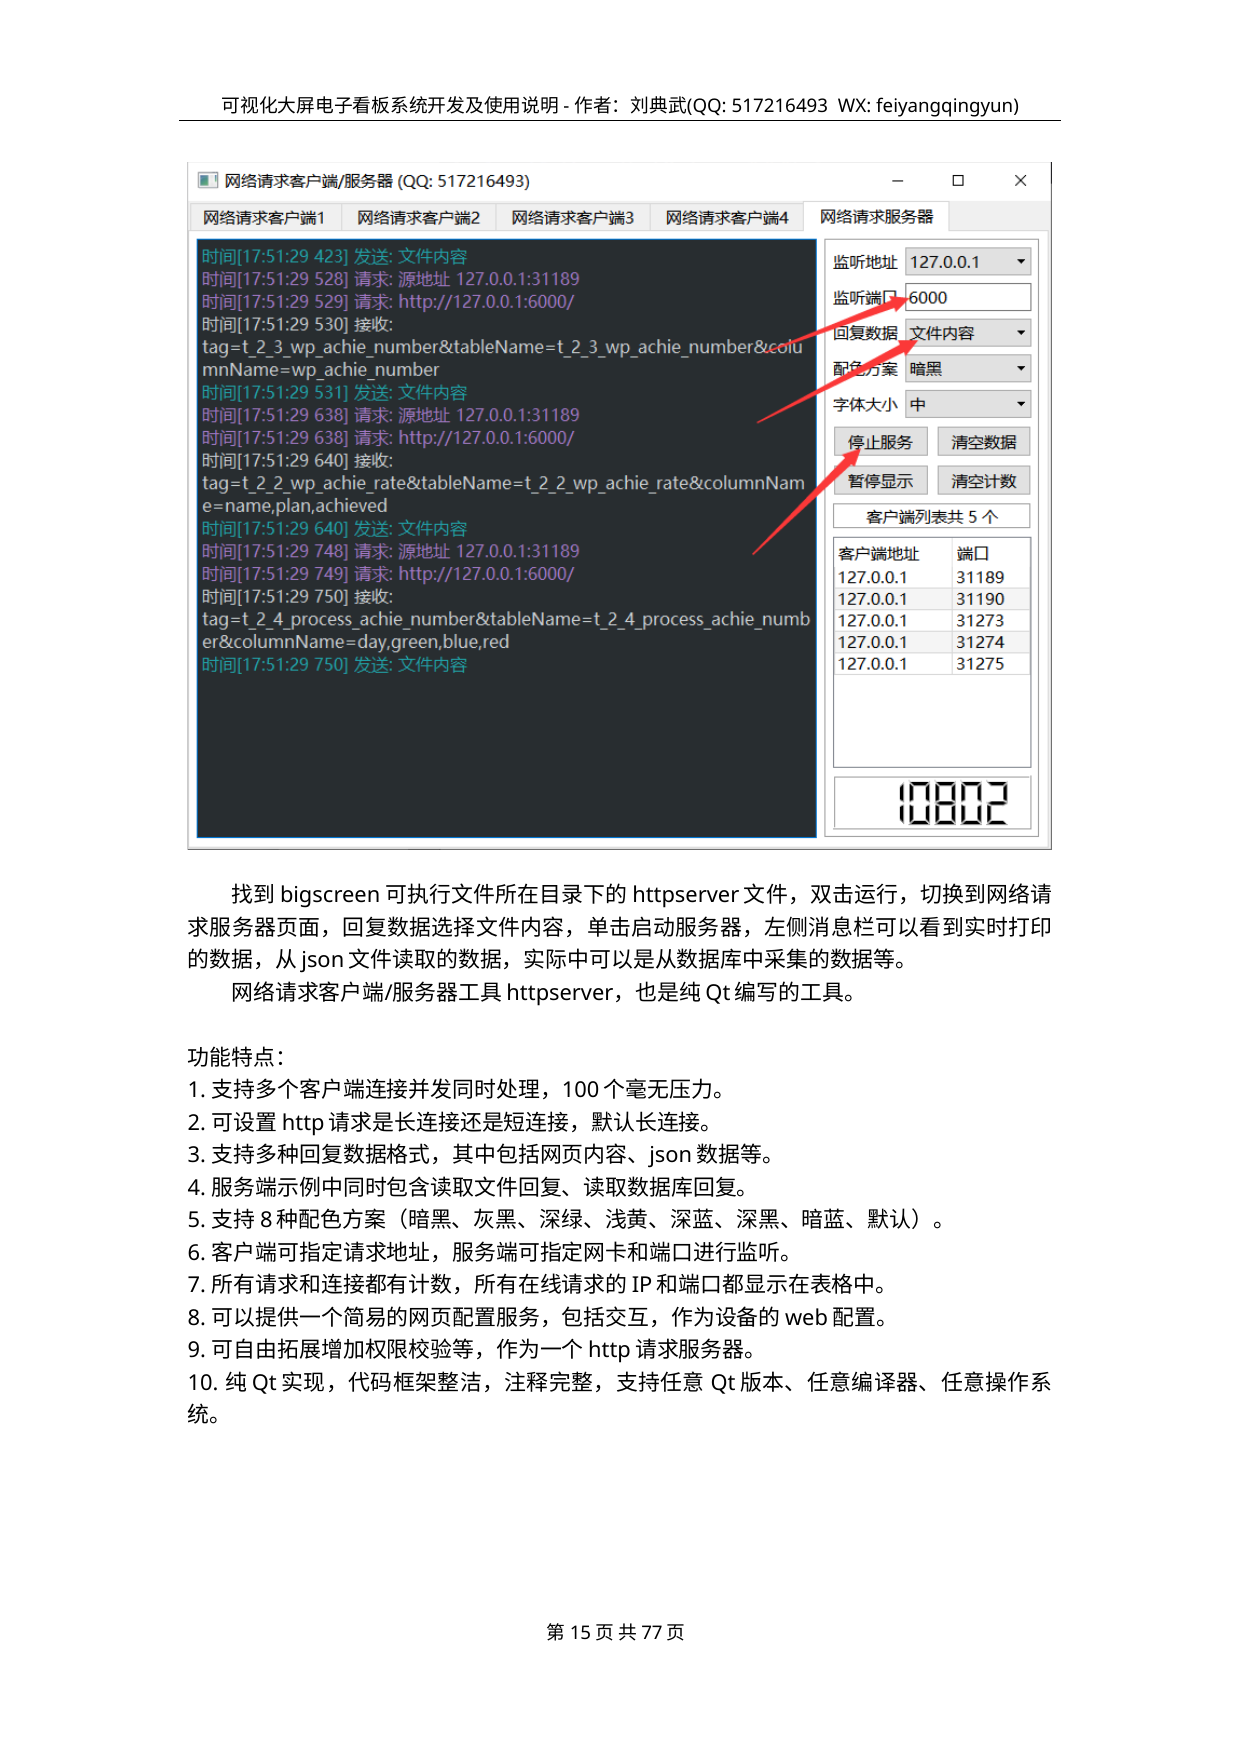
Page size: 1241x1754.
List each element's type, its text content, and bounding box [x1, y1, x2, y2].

text 9. 可自由拓展增加权限校验等，作为一个http请求服务器。 [187, 1332, 1053, 1364]
text 8. 可以提供一个简易的网页配置服务，包括交互，作为设备的web配置。 [187, 1299, 1053, 1332]
text 5. 支持8种配色方案（暗黑、灰黑、深绿、浅黄、深蓝、深黑、暗蓝、默认）。 [187, 1202, 1053, 1234]
text 功能特点： [187, 1039, 1053, 1072]
text 3. 支持多种回复数据格式，其中包括网页内容、json数据等。 [187, 1137, 1053, 1169]
text 网络请求客户端/服务器工具httpserver，也是纯Qt编写的工具。 [187, 974, 1053, 1007]
text 6. 客户端可指定请求地址，服务端可指定网卡和端口进行监听。 [187, 1234, 1053, 1267]
text 10. 纯Qt实现，代码框架整洁，注释完整，支持任意Qt版本、任意编译器、任意操作系统。 [187, 1364, 1053, 1429]
text 4. 服务端示例中同时包含读取文件回复、读取数据库回复。 [187, 1169, 1053, 1202]
picture [187, 162, 1052, 850]
text 7. 所有请求和连接都有计数，所有在线请求的IP和端口都显示在表格中。 [187, 1267, 1053, 1299]
text 2. 可设置http请求是长连接还是短连接，默认长连接。 [187, 1104, 1053, 1137]
text 1. 支持多个客户端连接并发同时处理，100个毫无压力。 [187, 1072, 1053, 1104]
text 找到bigscreen可执行文件所在目录下的httpserver文件，双击运行，切换到网络请求服务器页面，回复数据选择文件内容，单击启动服务器，左侧消息栏可以看到实时打印的数据，从json文件读取的数据，实际中可以是从数据库中采集的数据等。 [187, 877, 1053, 974]
